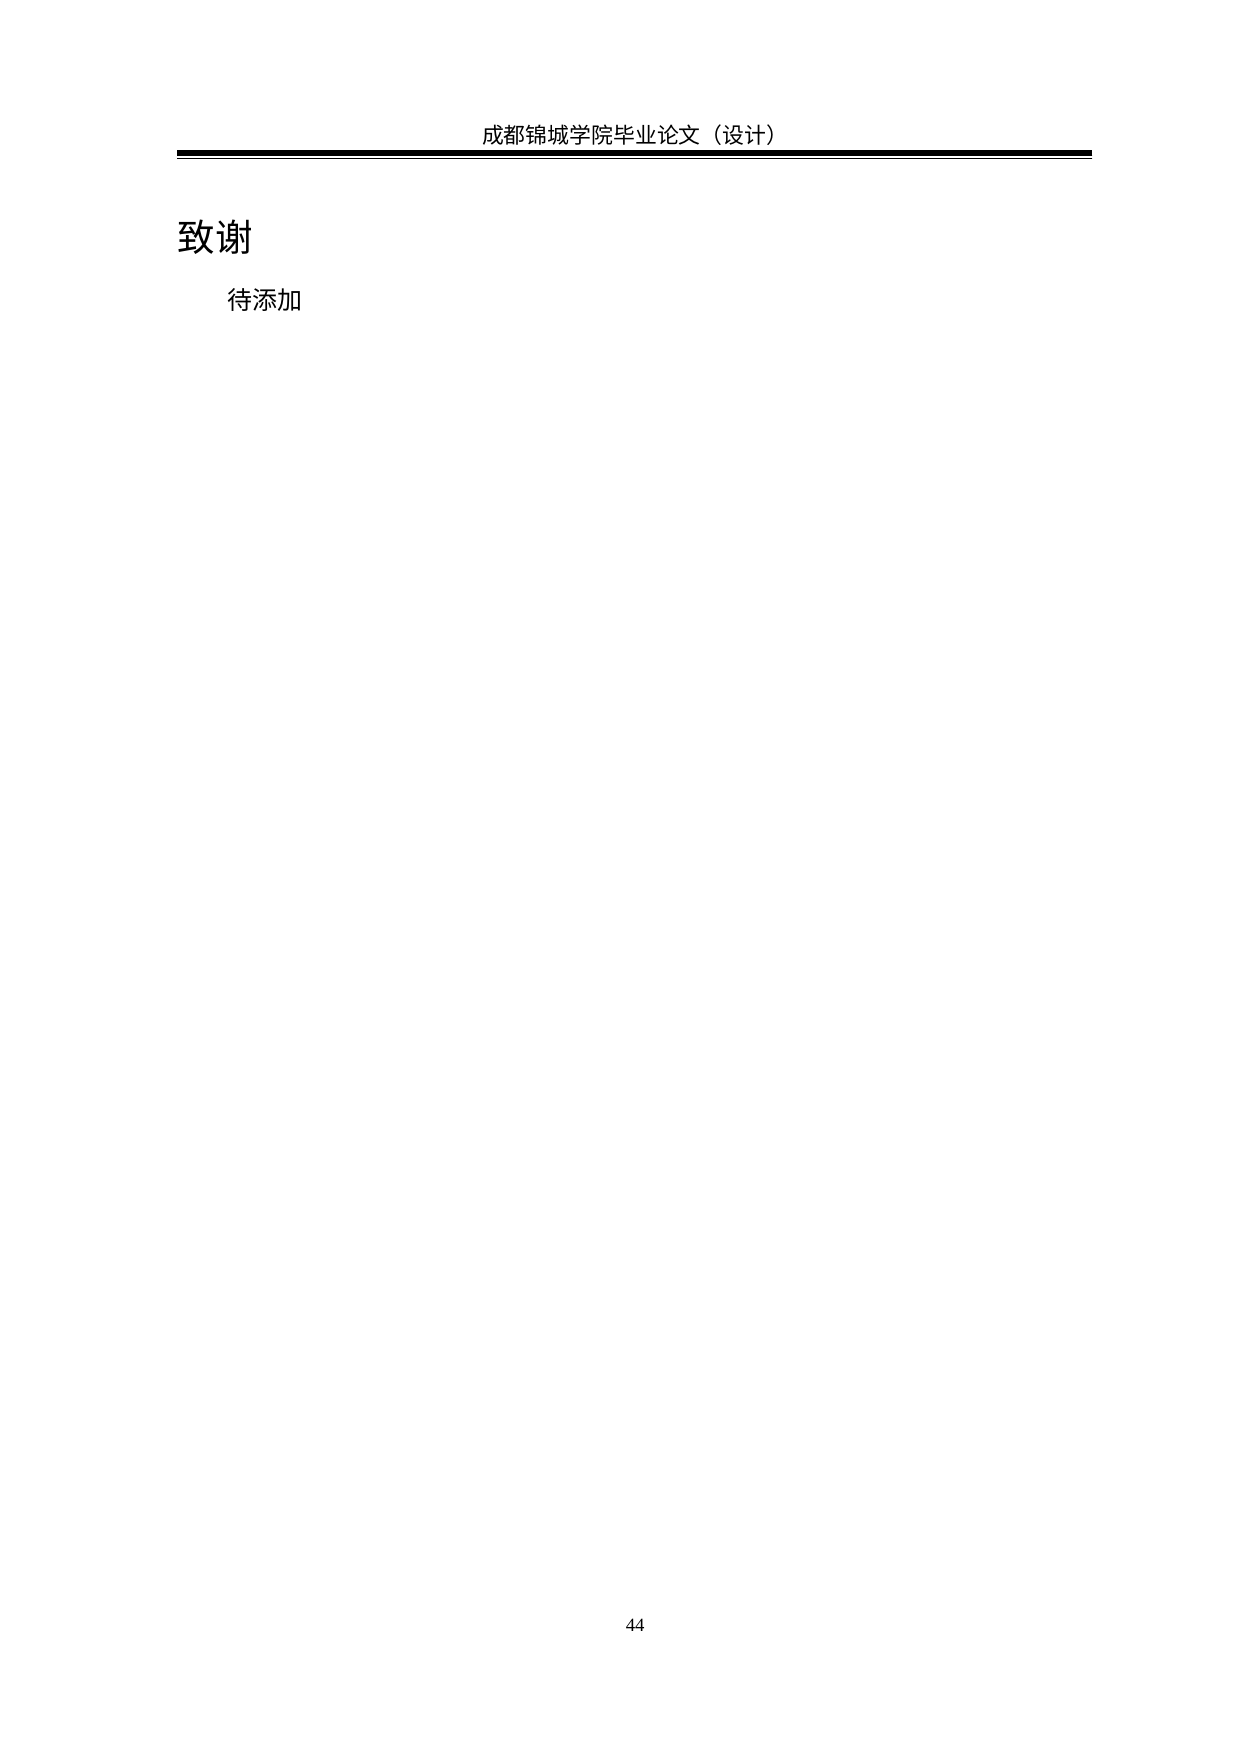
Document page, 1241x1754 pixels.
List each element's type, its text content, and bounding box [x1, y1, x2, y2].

text 待添加 [177, 273, 1092, 319]
text 致谢 [177, 215, 1092, 261]
